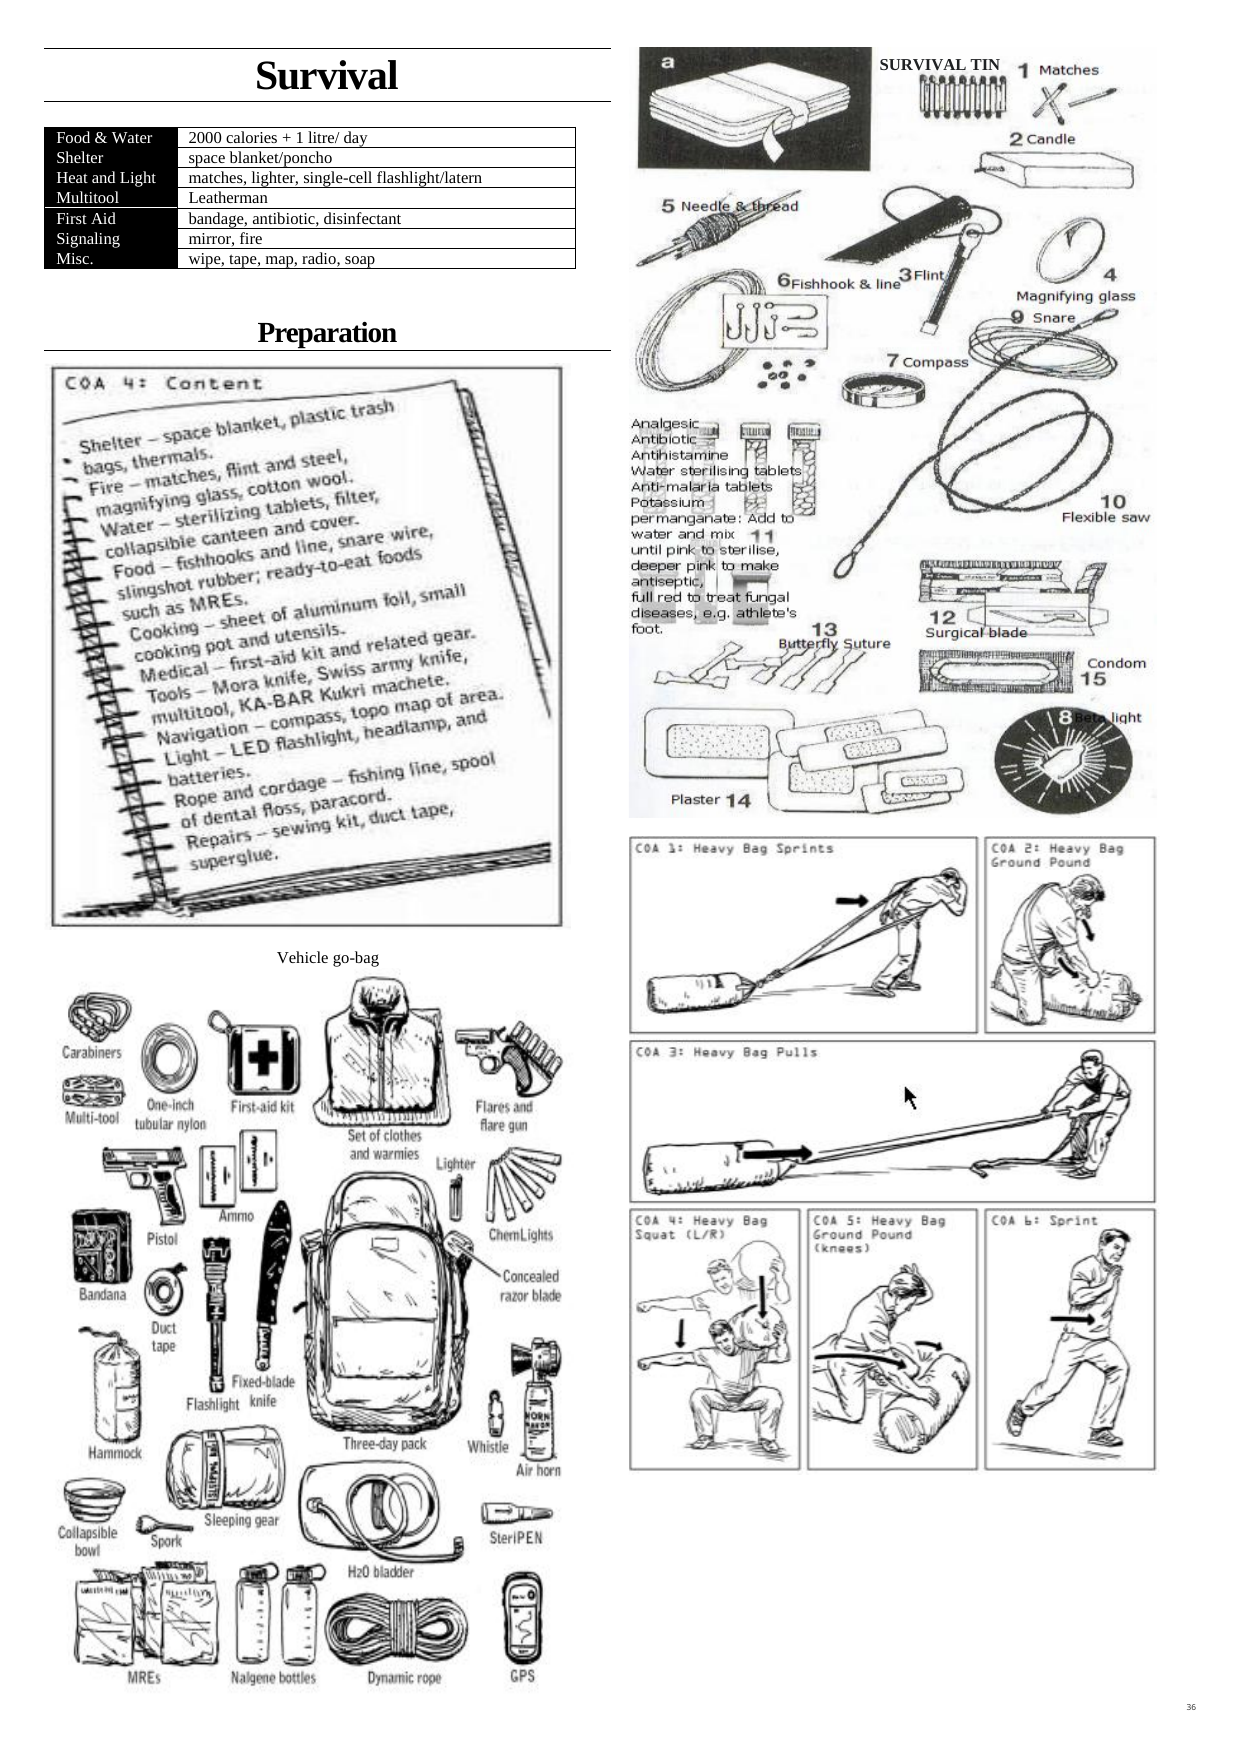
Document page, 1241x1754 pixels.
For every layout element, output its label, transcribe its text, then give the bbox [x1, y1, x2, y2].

subtitle Survival [44, 49, 611, 101]
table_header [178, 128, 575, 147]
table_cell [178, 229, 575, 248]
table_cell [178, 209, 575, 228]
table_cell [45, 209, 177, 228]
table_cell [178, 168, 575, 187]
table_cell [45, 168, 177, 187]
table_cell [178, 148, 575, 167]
picture [44, 363, 571, 930]
text Vehicle go-bag [44, 948, 611, 967]
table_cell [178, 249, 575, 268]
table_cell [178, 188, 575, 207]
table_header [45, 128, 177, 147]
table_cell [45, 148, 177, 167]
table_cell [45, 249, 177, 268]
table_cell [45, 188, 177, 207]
picture [628, 836, 1161, 1475]
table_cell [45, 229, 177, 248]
picture [628, 47, 1158, 818]
picture [44, 968, 576, 1695]
subtitle Preparation [44, 315, 611, 350]
